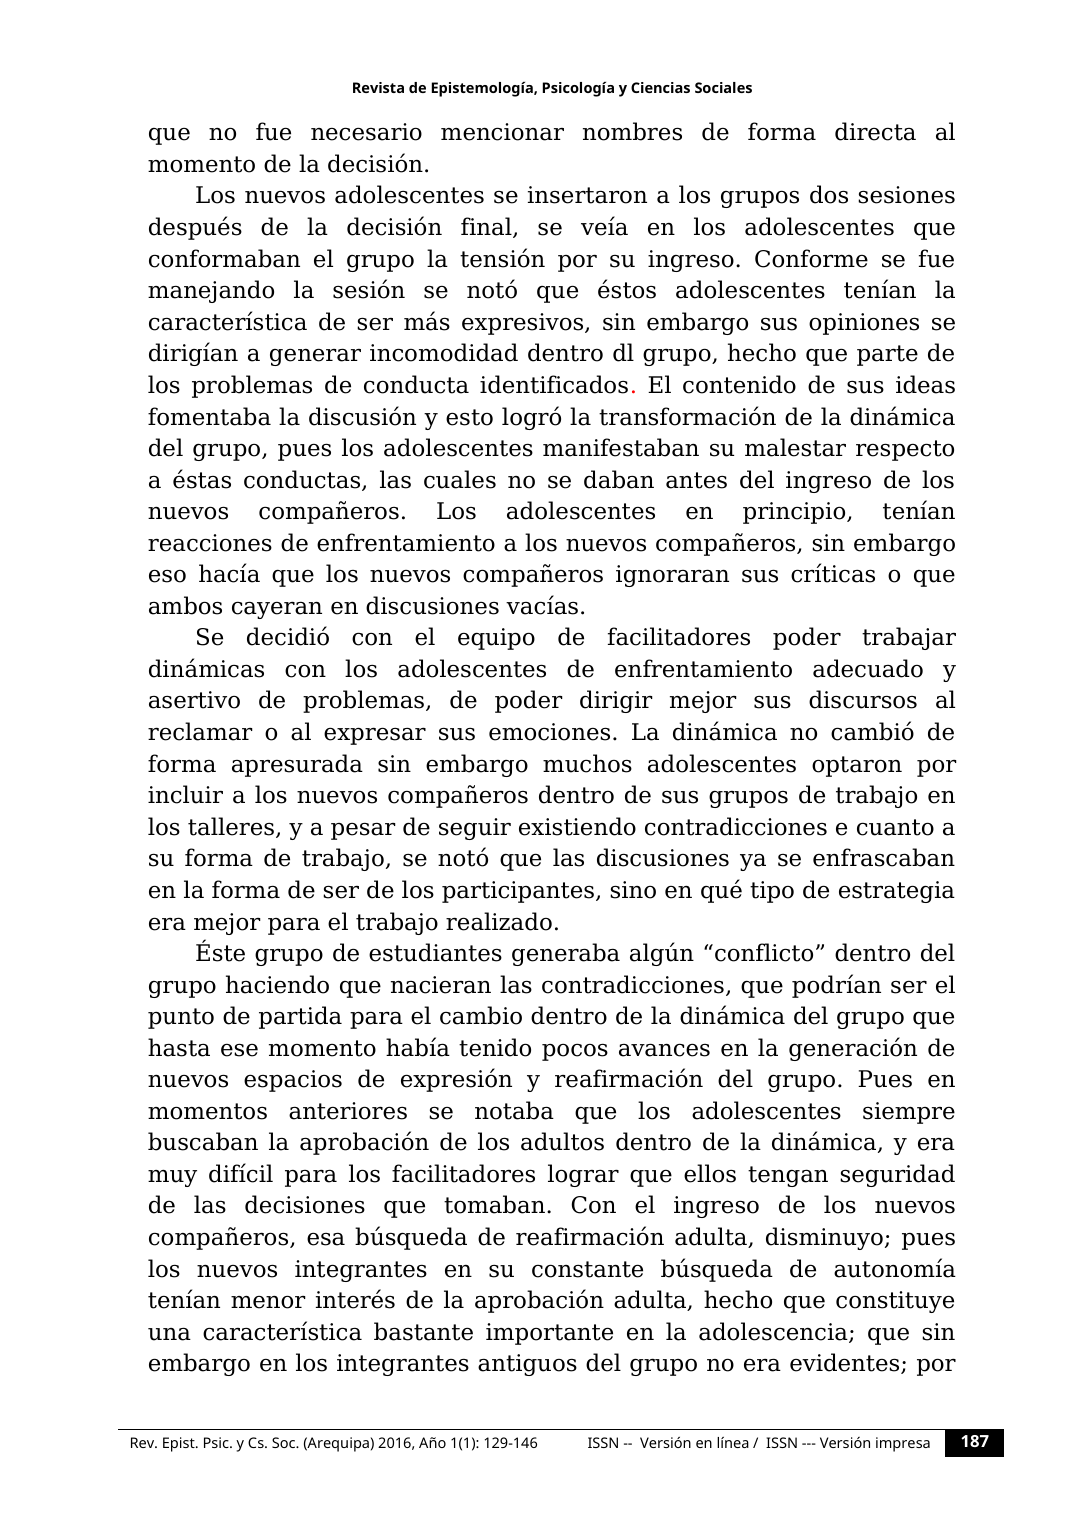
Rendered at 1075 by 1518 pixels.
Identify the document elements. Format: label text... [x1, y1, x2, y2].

text Los nuevos adolescentes se insertaron a los grupos dos sesiones después de la decisión final, se veía en los adolescentes que conformaban el grupo la tensión por su ingreso. Conforme se fue manejando la sesión se notó que éstos adolescentes tenían la característica de ser más expresivos, sin embargo sus opiniones se dirigían a generar incomodidad dentro dl grupo, hecho que parte de los problemas de conducta identificados. El contenido de sus ideas fomentaba la discusión y esto logró la transformación de la dinámica del grupo, pues los adolescentes manifestaban su malestar respecto a éstas conductas, las cuales no se daban antes del ingreso de los nuevos compañeros. Los adolescentes en principio, tenían reacciones de enfrentamiento a los nuevos compañeros, sin embargo eso hacía que los nuevos compañeros ignoraran sus críticas o que ambos cayeran en discusiones vacías. [148, 181, 957, 619]
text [148, 939, 957, 1377]
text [148, 118, 957, 177]
text Se decidió con el equipo de facilitadores poder trabajar dinámicas con los adolescentes de enfrentamiento adecuado y asertivo de problemas, de poder dirigir mejor sus discursos al reclamar o al expresar sus emociones. La dinámica no cambió de forma apresurada sin embargo muchos adolescentes optaron por incluir a los nuevos compañeros dentro de sus grupos de trabajo en los talleres, y a pesar de seguir existiendo contradicciones e cuanto a su forma de trabajo, se notó que las discusiones ya se enfrascaban en la forma de ser de los participantes, sino en qué tipo de estrategia era mejor para el trabajo realizado. [148, 623, 957, 935]
